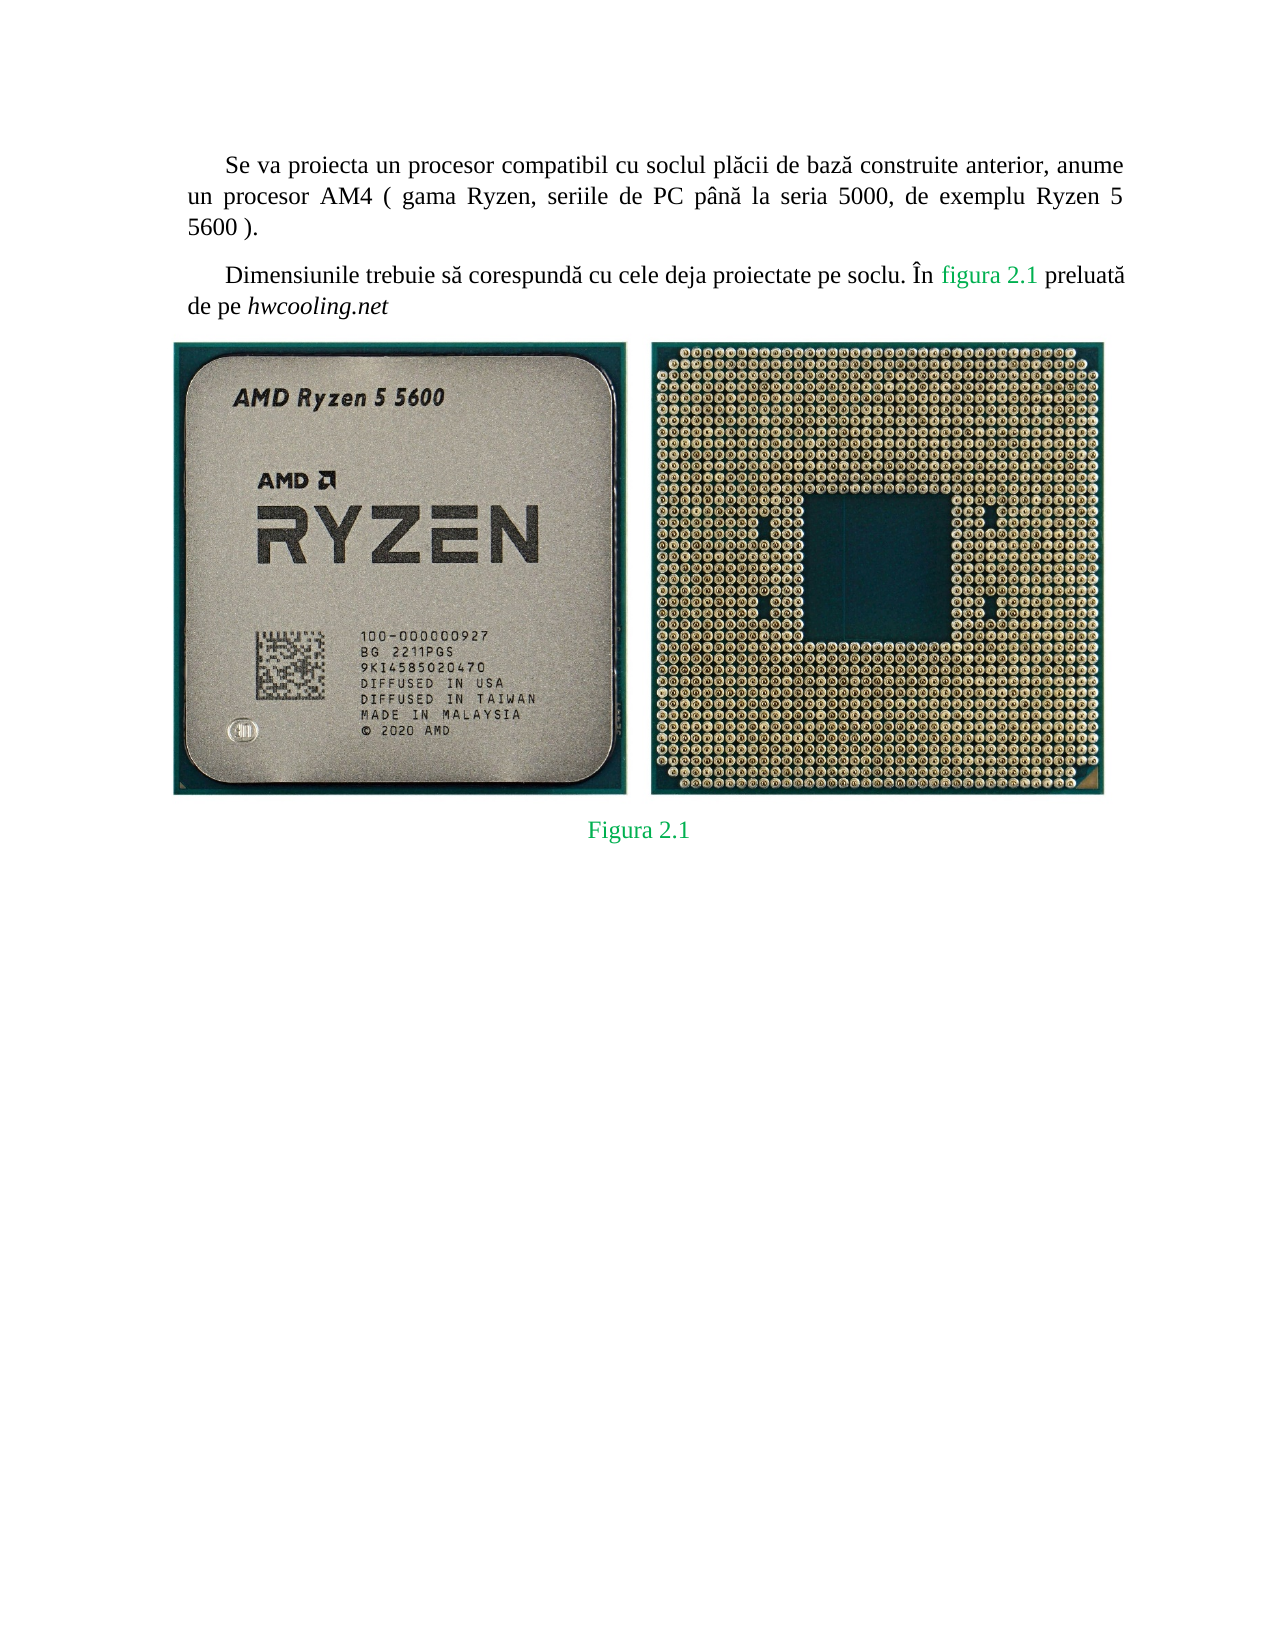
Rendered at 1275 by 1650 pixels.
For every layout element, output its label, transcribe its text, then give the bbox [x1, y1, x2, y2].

picture [150, 323, 1125, 812]
text Dimensiunile trebuie să corespundă cu cele deja proiectate pe soclu. În figura 2.1 preluată de pe hwcooling.net [187, 260, 1125, 319]
text Se va proiecta un procesor compatibil cu soclul plăcii de bază construite anterior, anume un procesor AM4 ( gama Ryzen, seriile de PC până la seria 5000, de exemplu Ryzen 5 5600 ). [187, 150, 1125, 241]
text Figura 2.1 [150, 816, 1125, 844]
